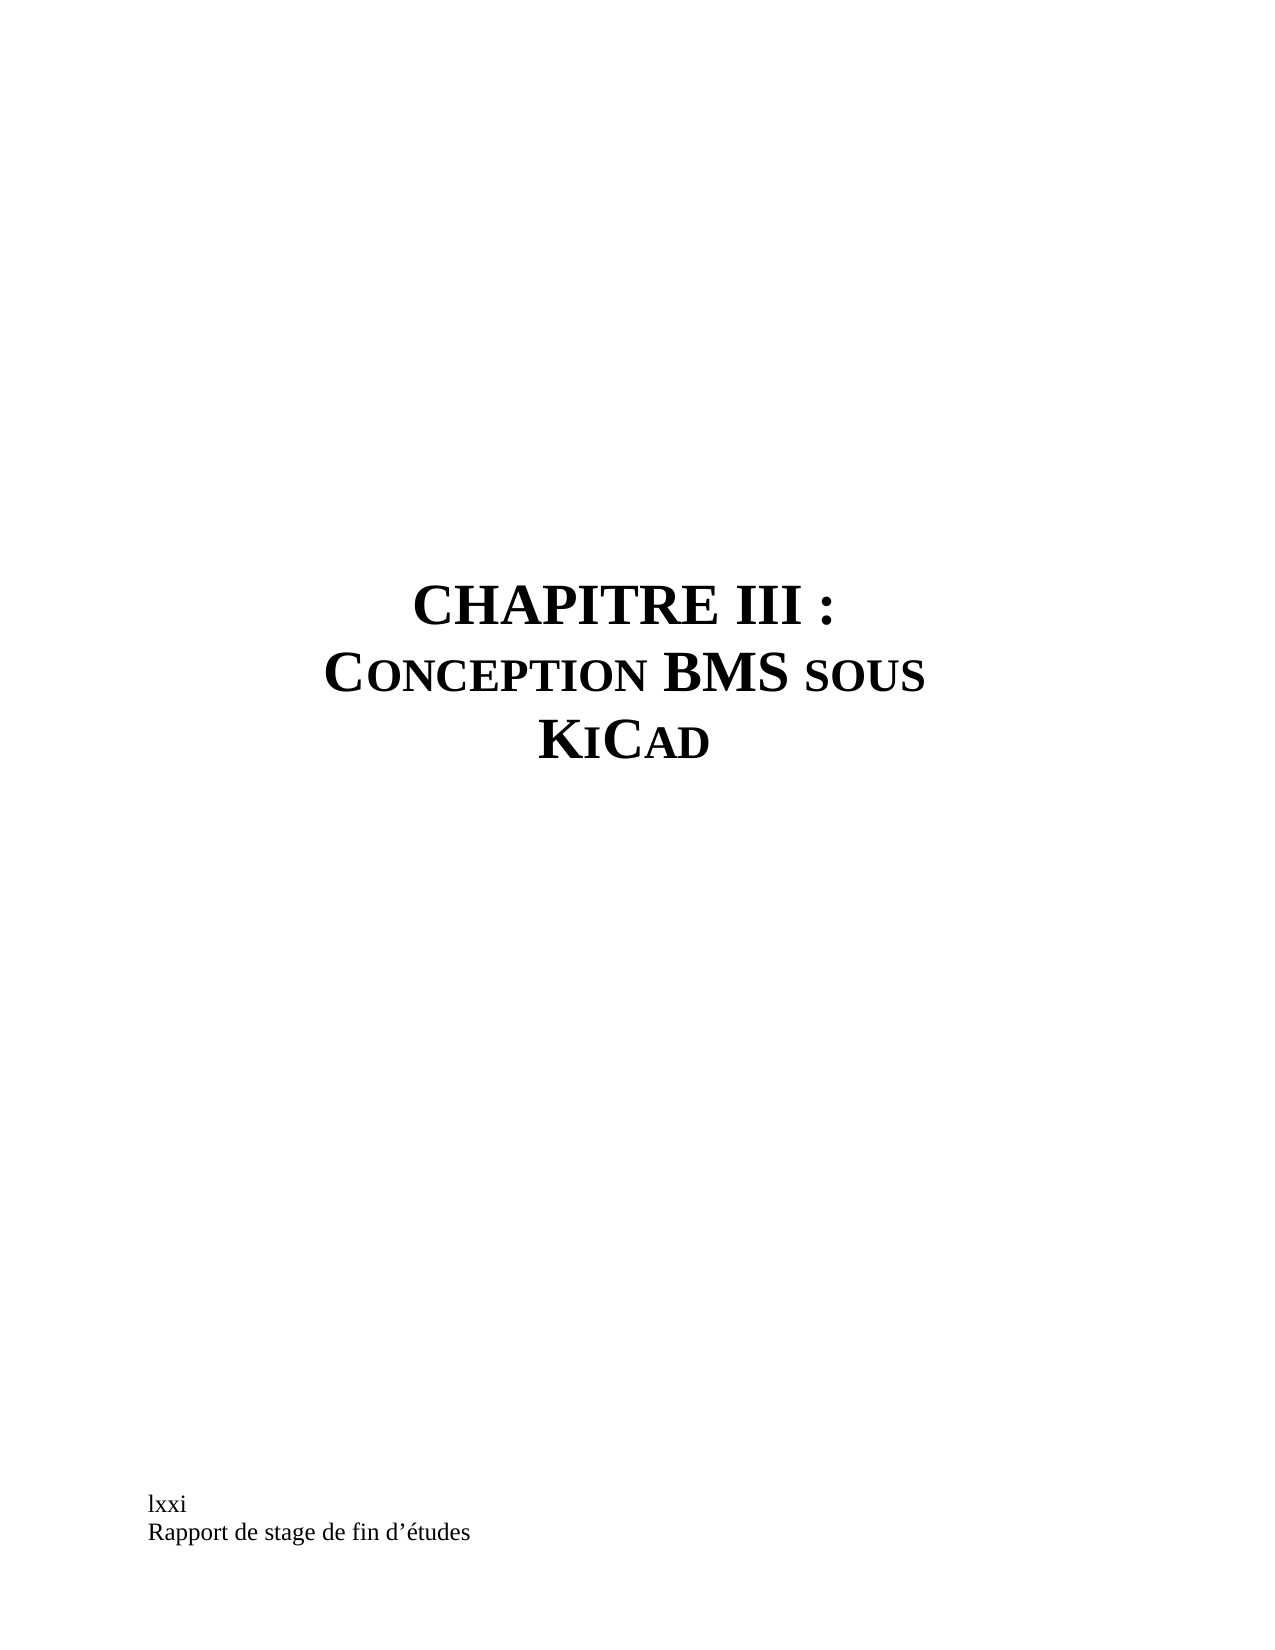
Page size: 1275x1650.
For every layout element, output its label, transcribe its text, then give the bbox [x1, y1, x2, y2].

title CHAPITRE III : Conception BMS sous KiCad [264, 570, 985, 771]
